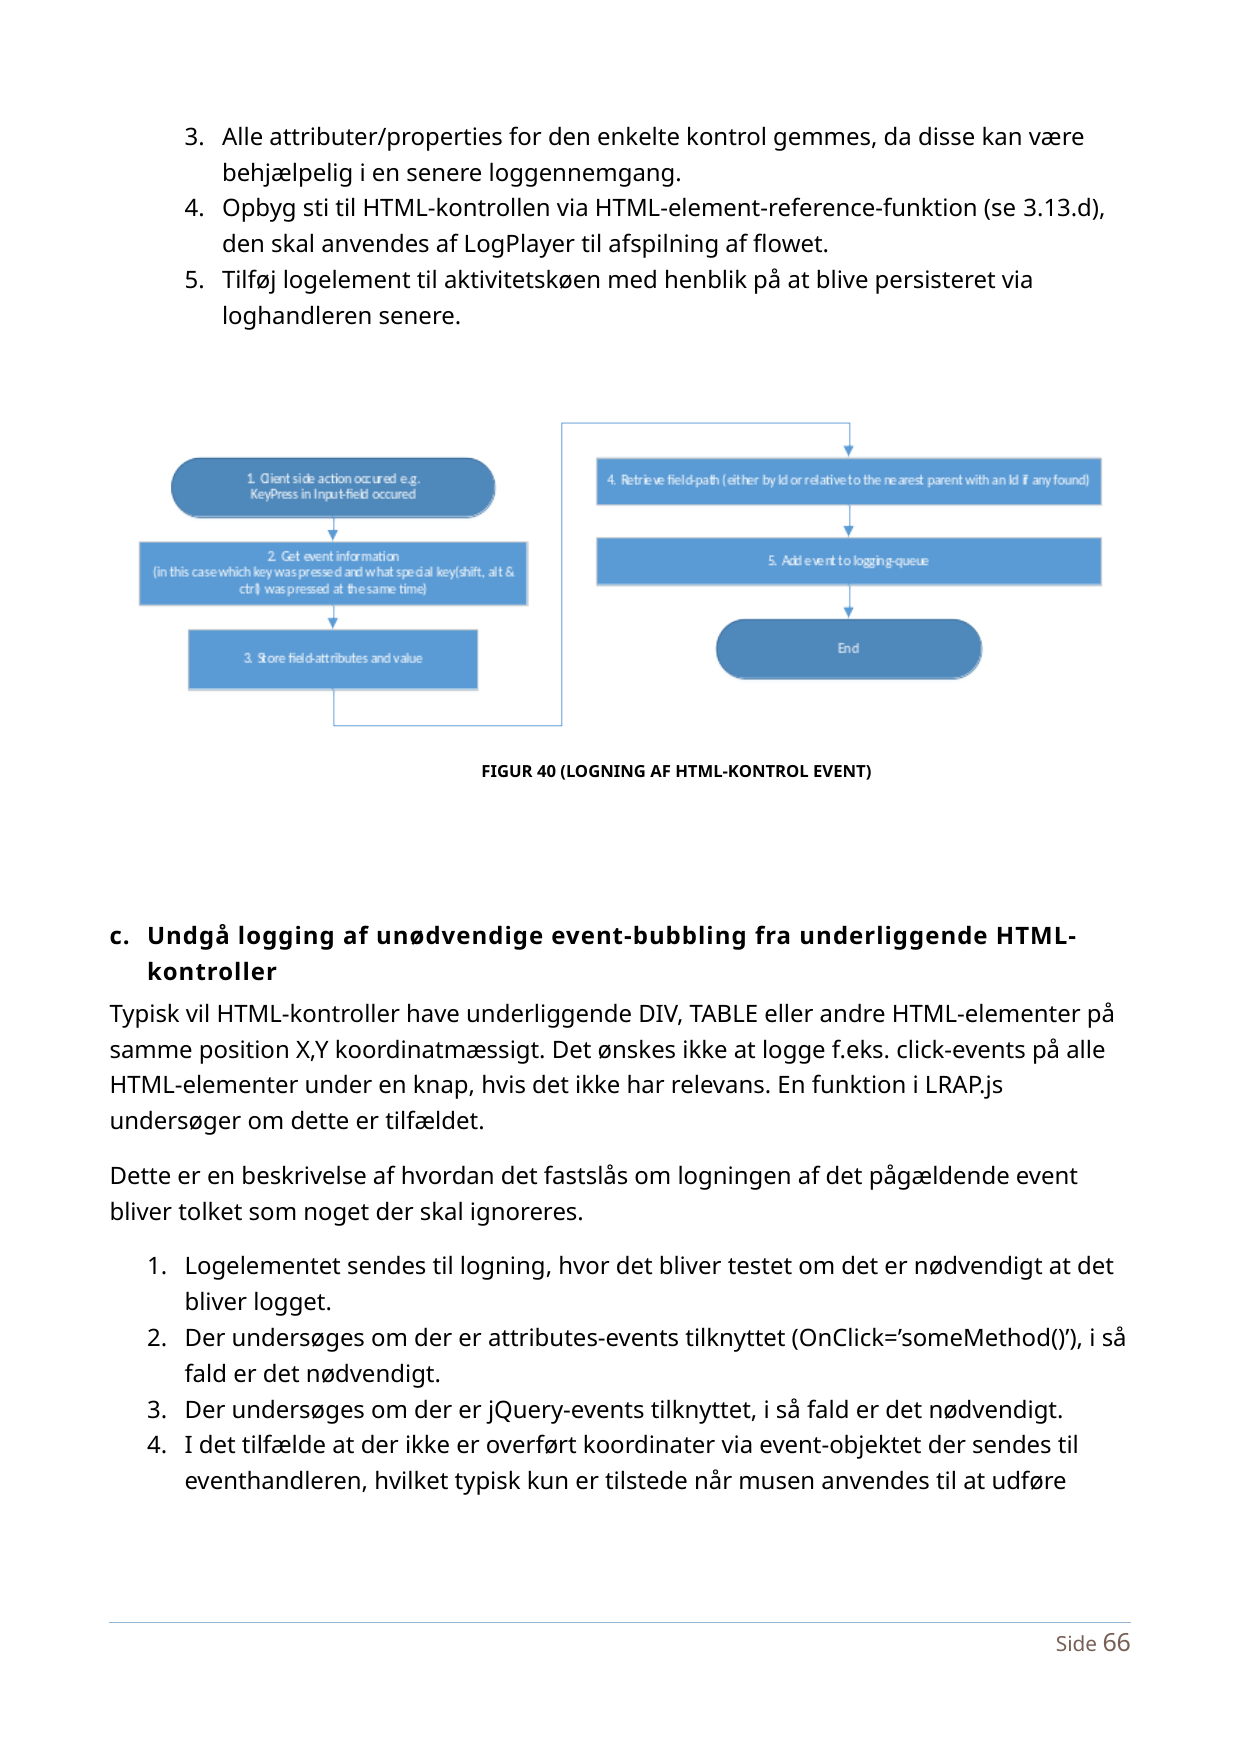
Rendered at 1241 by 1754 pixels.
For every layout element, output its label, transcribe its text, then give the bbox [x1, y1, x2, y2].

text Dette er en beskrivelse af hvordan det fastslås om logningen af det pågældende event bliver tolket som noget der skal ignoreres. [109, 1159, 1131, 1227]
list Der undersøges om der er jQuery-events tilknyttet, i så fald er det nødvendigt. [147, 1392, 1131, 1425]
list Tilføj logelement til aktivitetskøen med henblik på at blive persisteret via loghandleren senere. [184, 263, 1131, 331]
subtitle Undgå logging af unødvendige event-bubbling fra underliggende HTML-kontroller [109, 919, 1131, 987]
text Figur 40 (Logning af HTML-kontrol event) [222, 759, 1131, 782]
list Der undersøges om der er attributes-events tilknyttet (OnClick=’someMethod()’), i så fald er det nødvendigt. [147, 1321, 1131, 1389]
list Opbyg sti til HTML-kontrollen via HTML-element-reference-funktion (se 3.13.d), den skal anvendes af LogPlayer til afspilning af flowet. [184, 191, 1131, 260]
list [147, 1428, 1131, 1497]
list Alle attributer/properties for den enkelte kontrol gemmes, da disse kan være behjælpelig i en senere loggennemgang. [184, 119, 1131, 188]
list Logelementet sendes til logning, hvor det bliver testet om det er nødvendigt at det bliver logget. [147, 1249, 1131, 1317]
text Typisk vil HTML-kontroller have underliggende DIV, TABLE eller andre HTML-elementer på samme position X,Y koordinatmæssigt. Det ønskes ikke at logge f.eks. click-events på alle HTML-elementer under en knap, hvis det ikke har relevans. En funktion i LRAP.js undersøger om dette er tilfældet. [109, 997, 1131, 1137]
